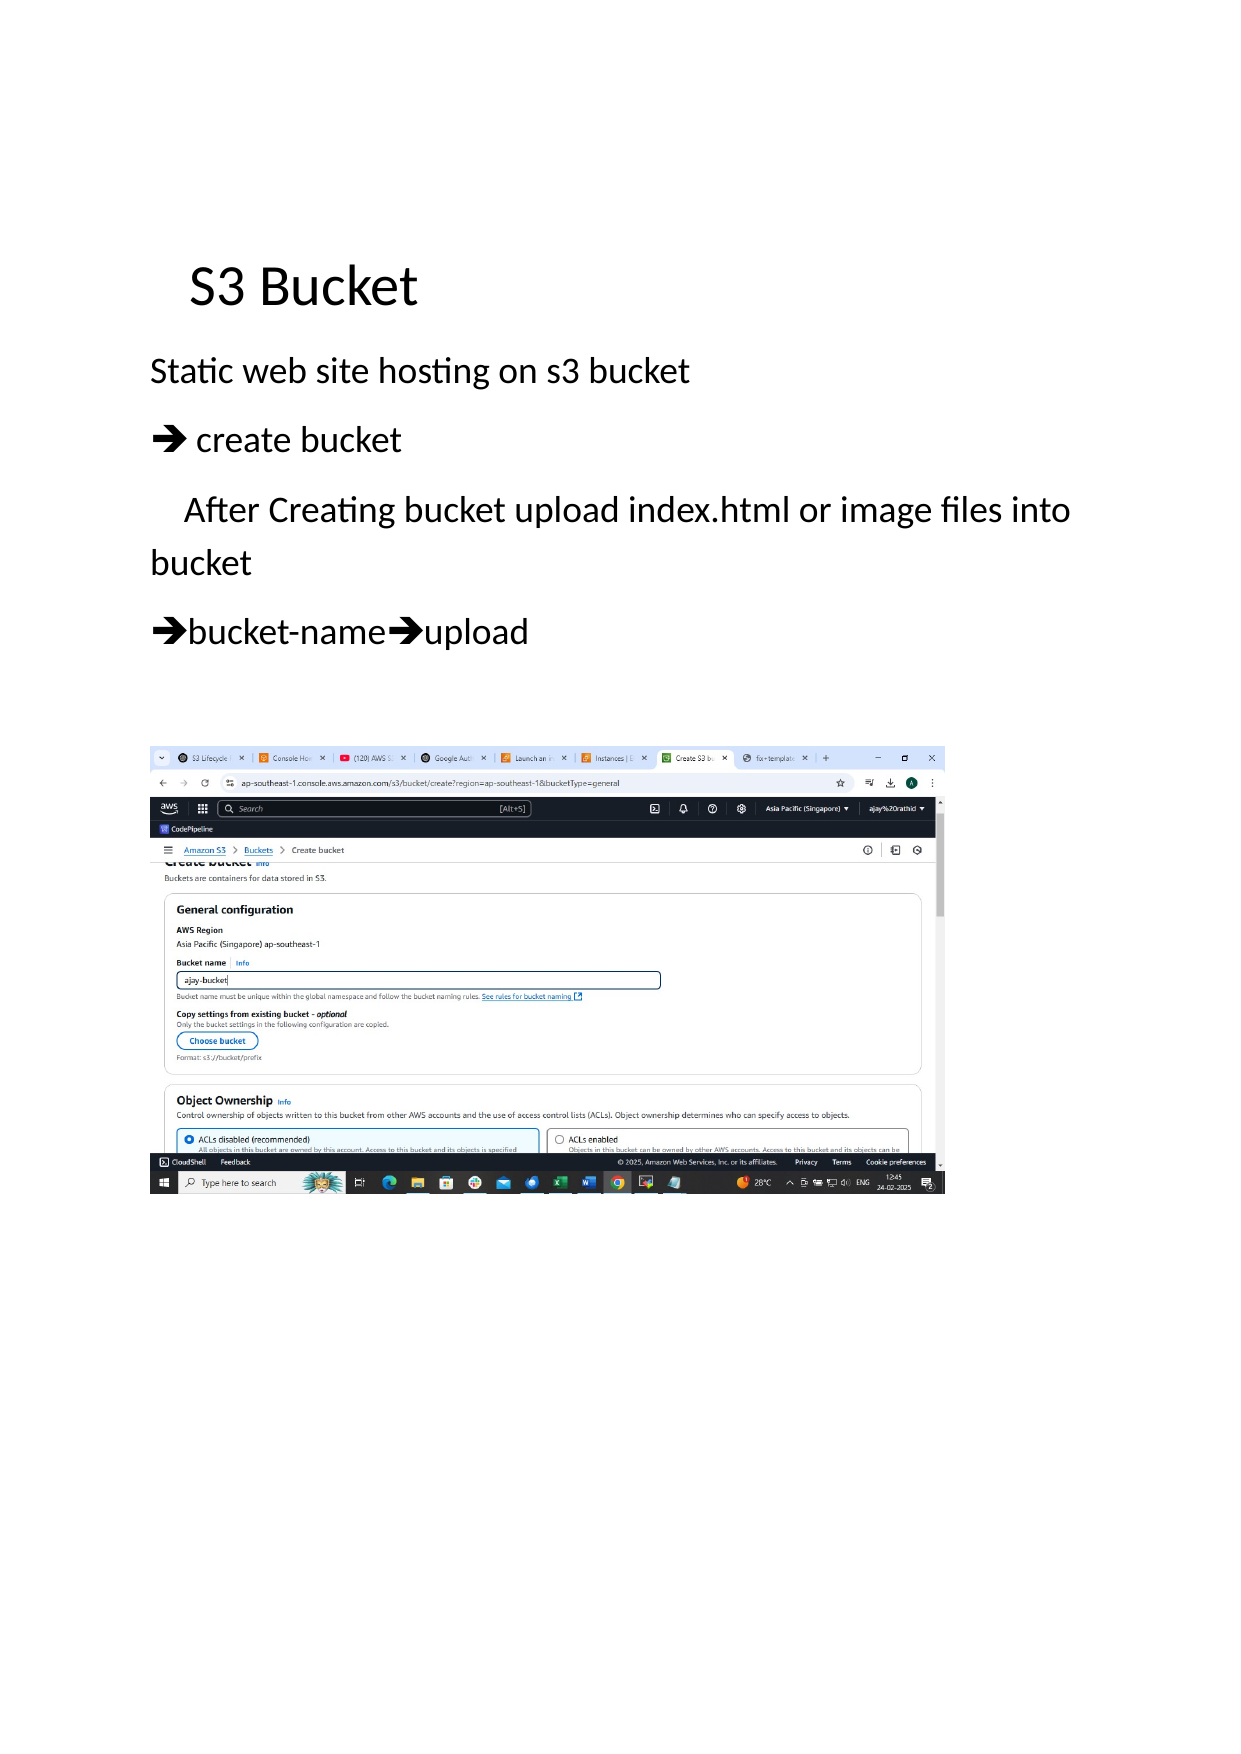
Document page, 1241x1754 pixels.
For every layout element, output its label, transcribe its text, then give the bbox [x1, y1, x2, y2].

picture [150, 746, 945, 1194]
text create bucket [150, 416, 1090, 462]
text S3 Bucket [150, 248, 1090, 320]
text bucket-nameupload [150, 608, 1090, 654]
text After Creating bucket upload index.html or image files into bucket [150, 486, 1090, 584]
text Static web site hosting on s3 bucket [150, 347, 1090, 393]
